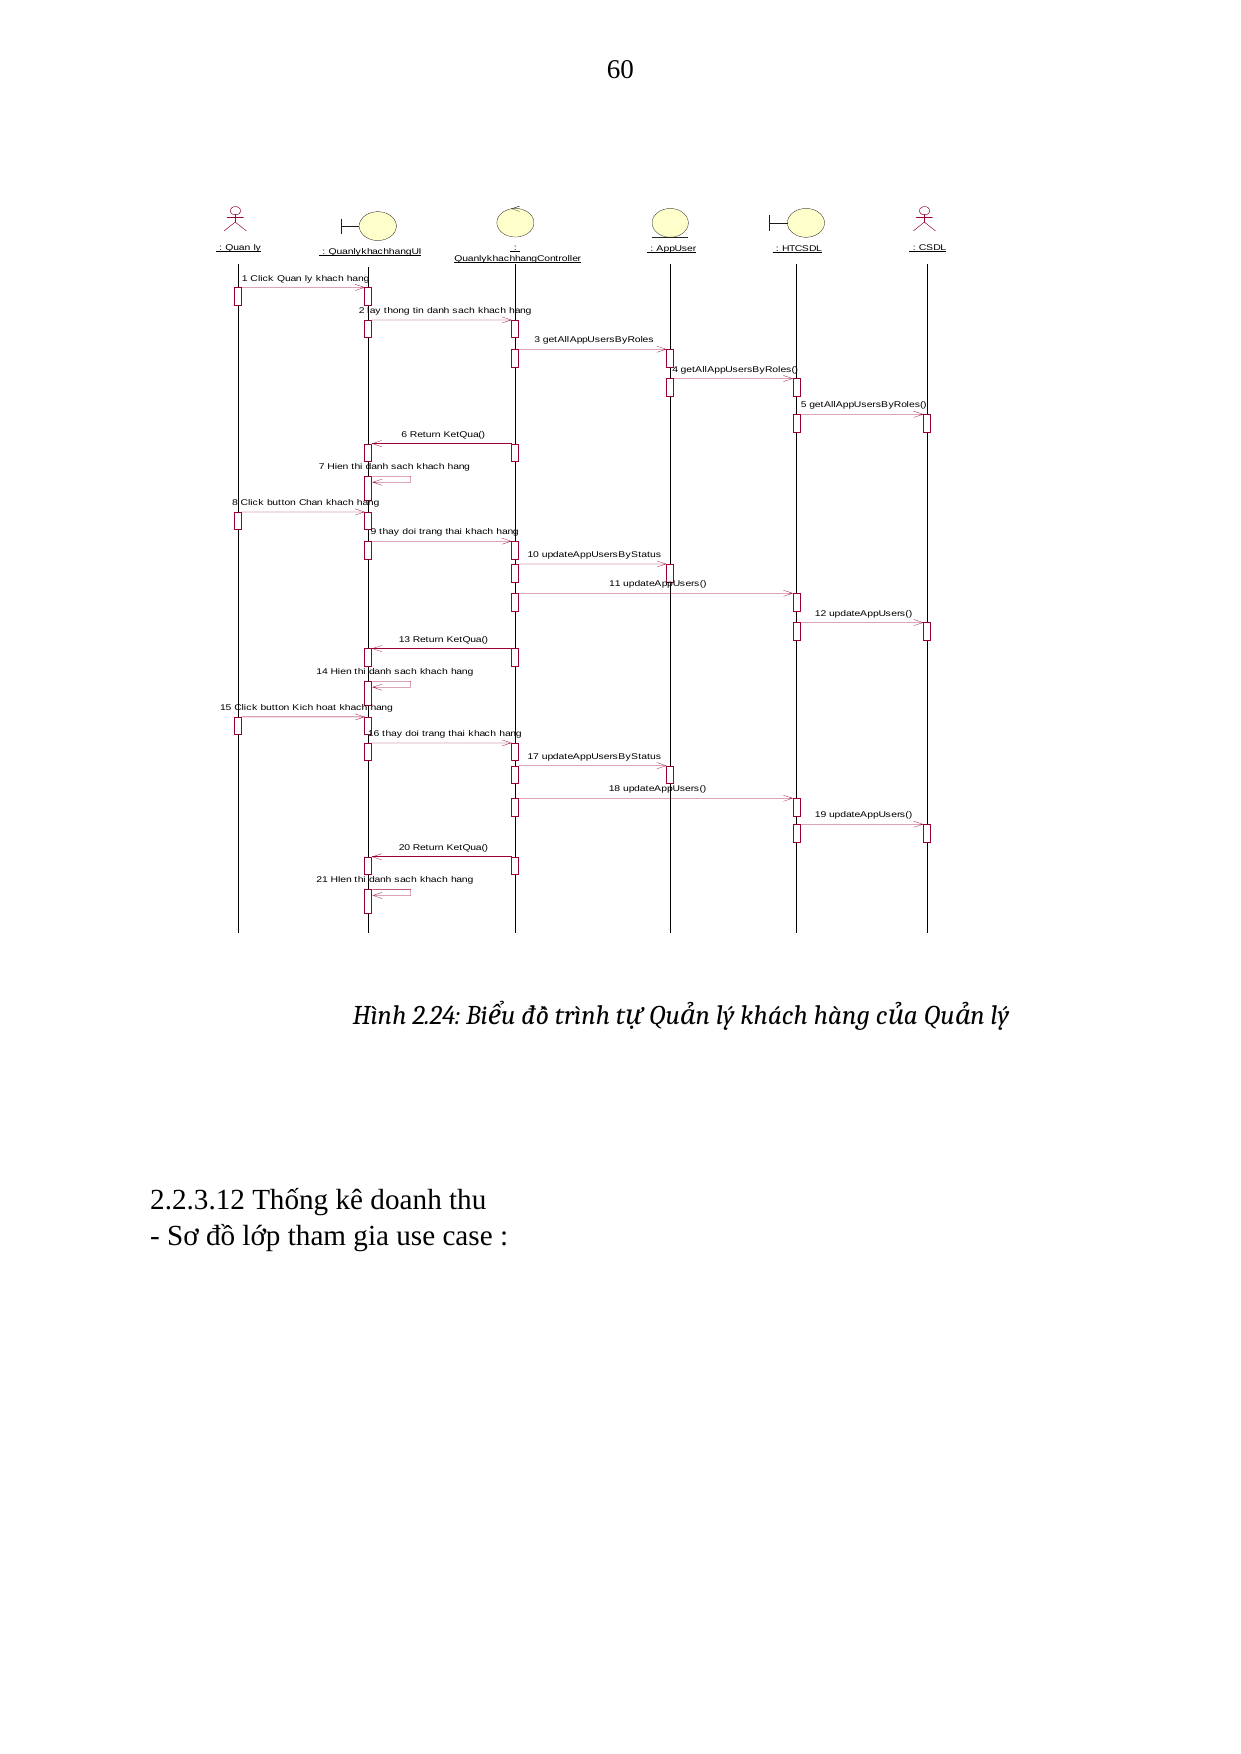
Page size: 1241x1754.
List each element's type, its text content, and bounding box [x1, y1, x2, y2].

text Hình 2.24: Biểu đồ trình tự Quản lý khách hàng của Quản lý [150, 1000, 1090, 1031]
text - Sơ đồ lớp tham gia use case : [150, 1218, 1090, 1252]
subtitle 2.2.3.12 Thống kê doanh thu [150, 1182, 1090, 1216]
